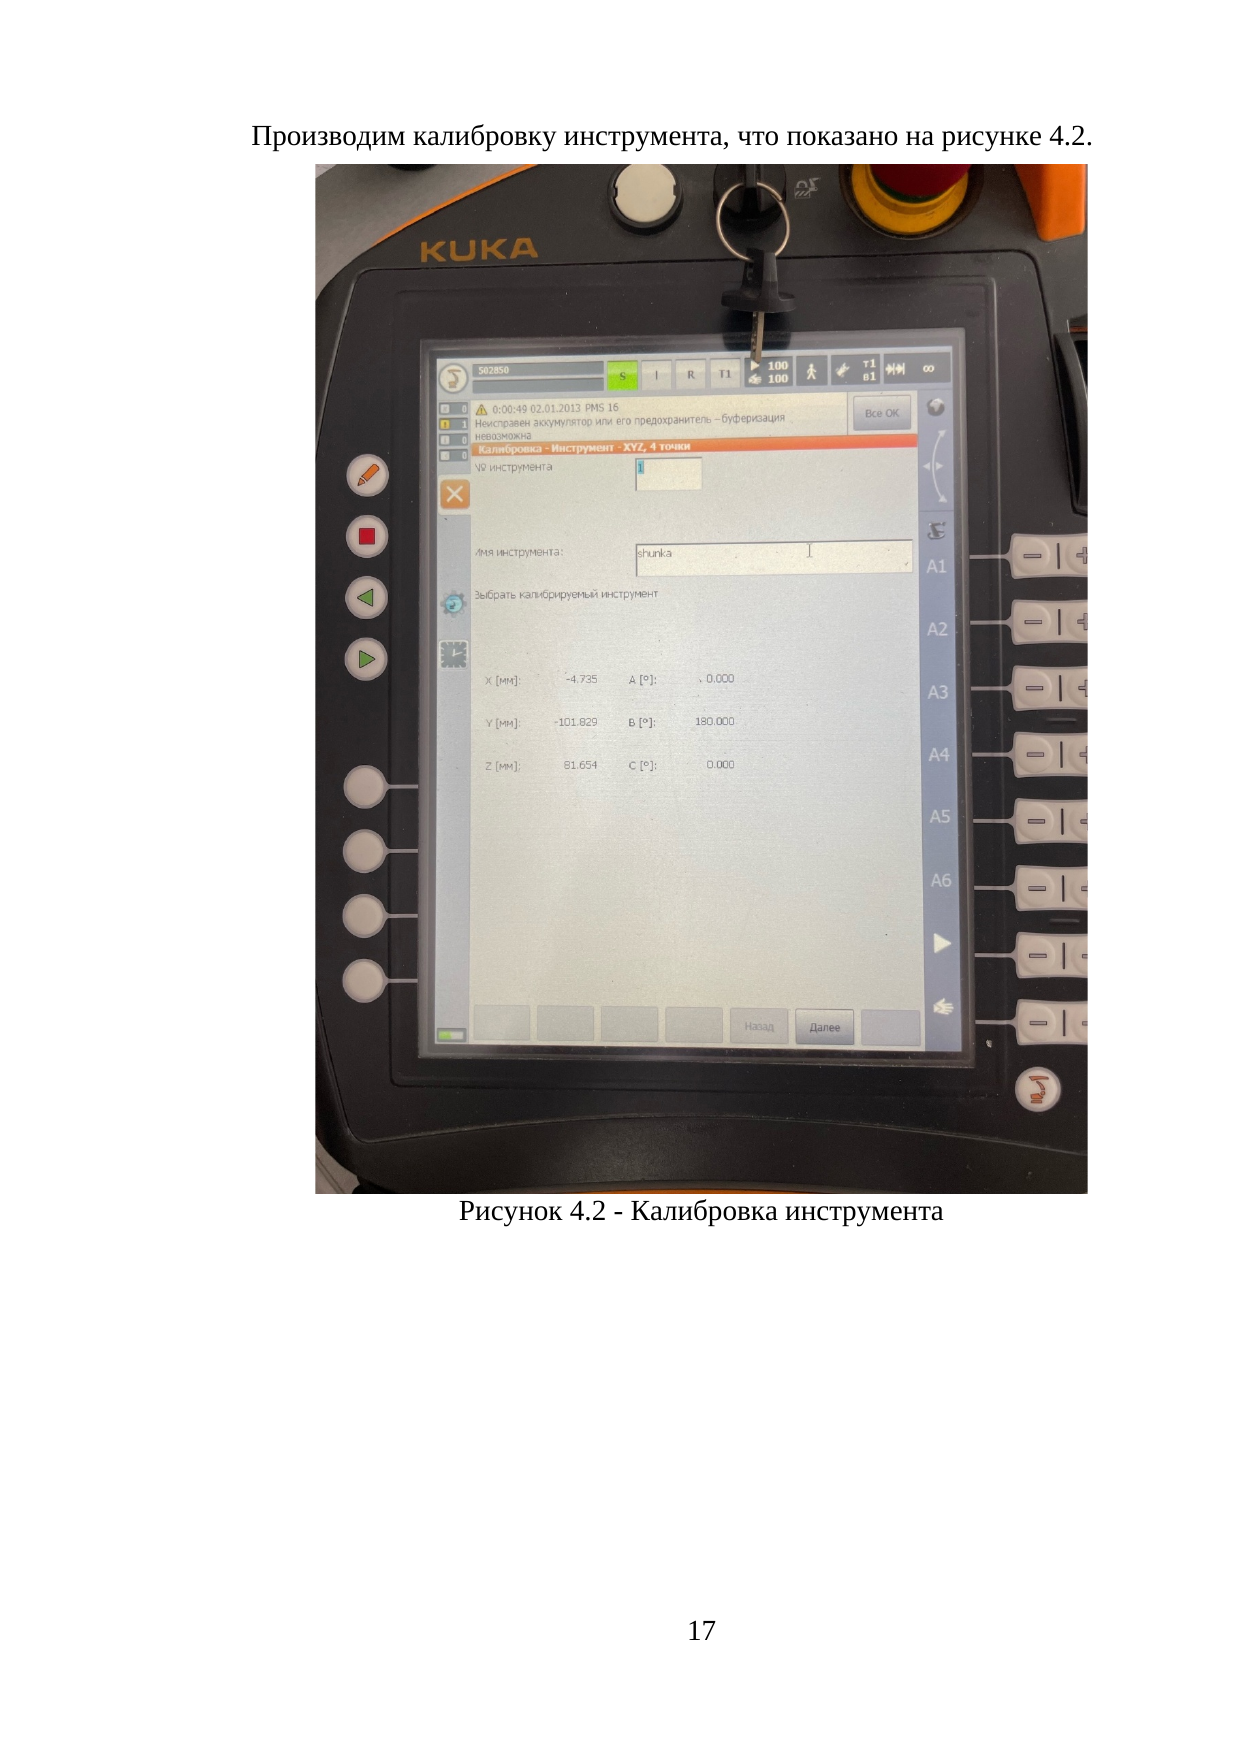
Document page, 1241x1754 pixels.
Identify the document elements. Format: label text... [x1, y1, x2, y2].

picture [315, 164, 1088, 1194]
text Рисунок 4.2 - Калибровка инструмента [177, 1193, 1152, 1227]
text Производим калибровку инструмента, что показано на рисунке 4.2. [177, 118, 1152, 152]
